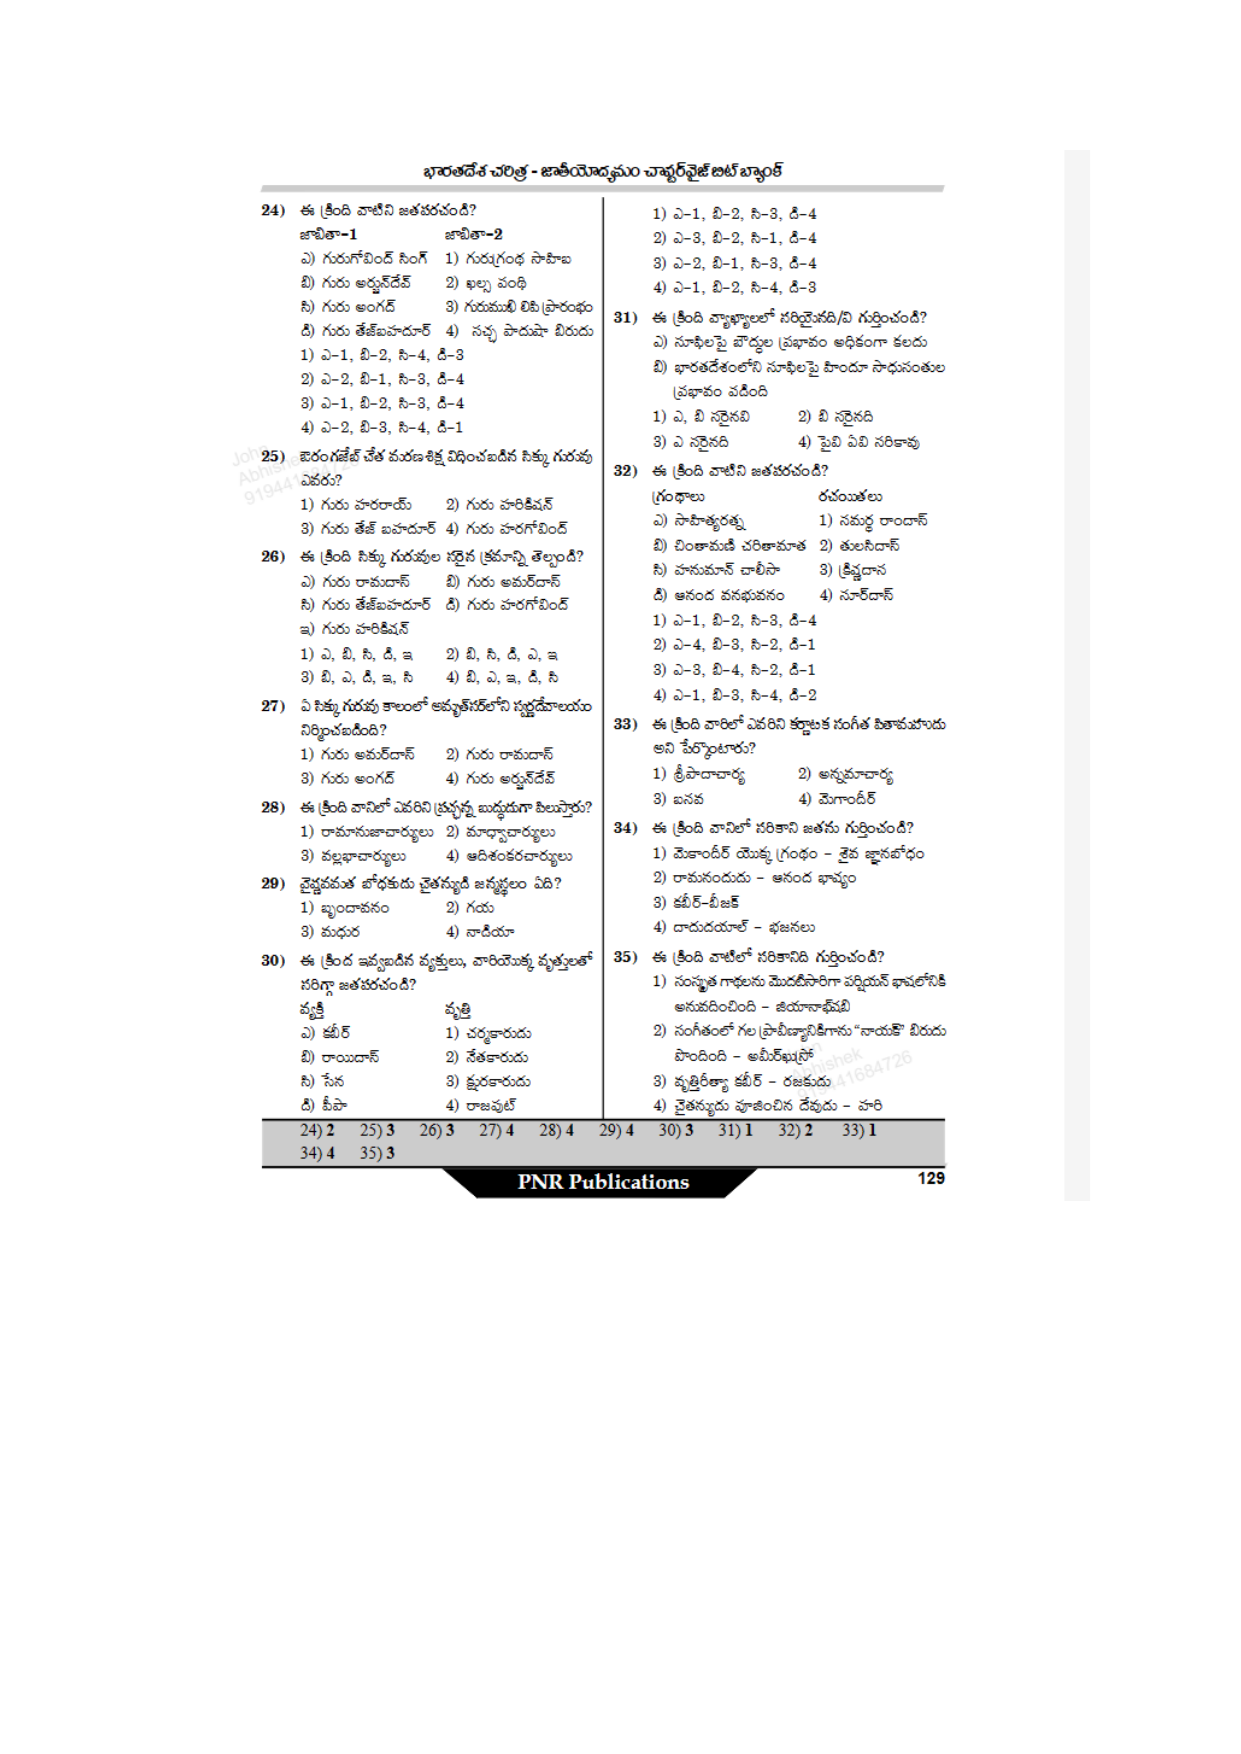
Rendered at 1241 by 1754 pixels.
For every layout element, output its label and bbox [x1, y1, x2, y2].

picture [150, 150, 1091, 1201]
